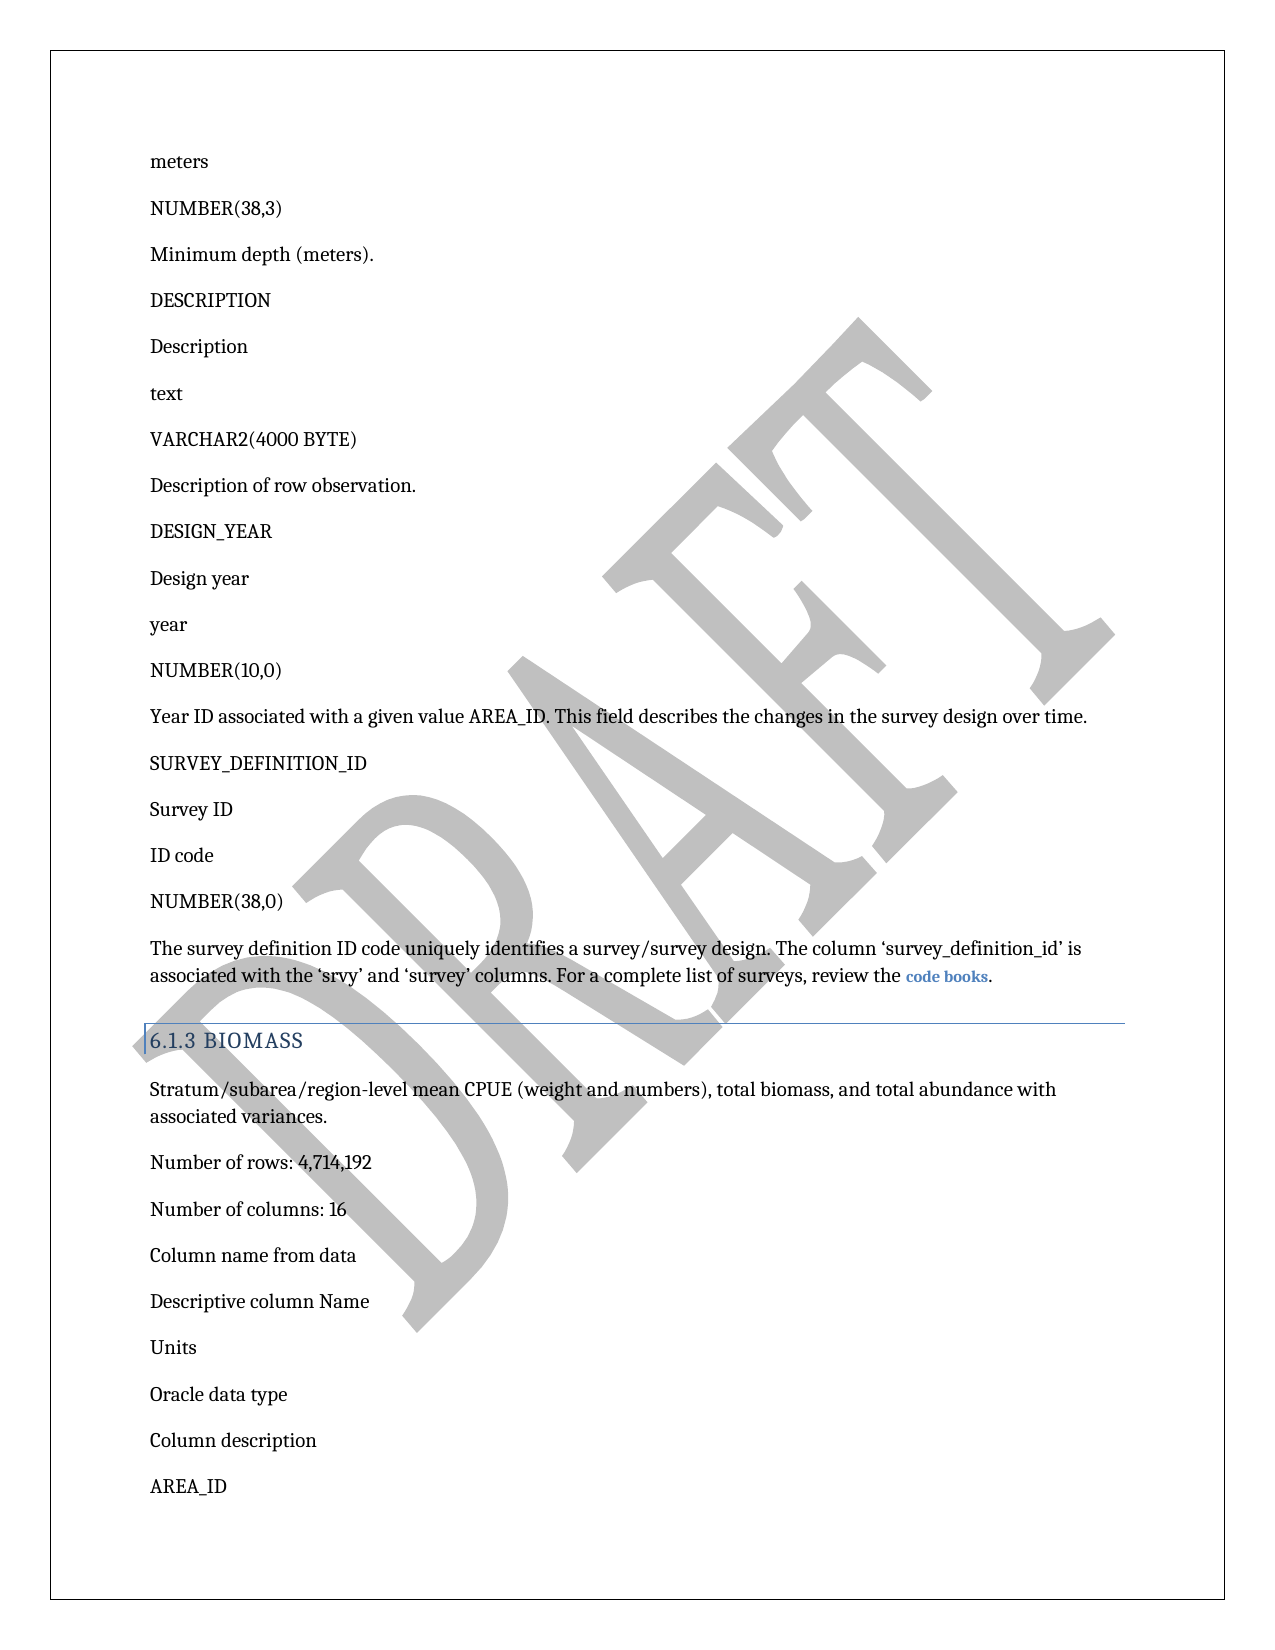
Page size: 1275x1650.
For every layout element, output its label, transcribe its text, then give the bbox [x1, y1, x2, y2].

text DESIGN_YEAR [150, 520, 1125, 544]
text Minimum depth (meters). [150, 242, 1125, 266]
text Oracle data type [150, 1382, 1125, 1406]
text VARCHAR2(4000 BYTE) [150, 427, 1125, 451]
text The survey definition ID code uniquely identifies a survey/survey design. The column ‘survey_definition_id’ is associated with the ‘srvy’ and ‘survey’ columns. For a complete list of surveys, review the code books. [150, 936, 1125, 988]
text NUMBER(38,3) [150, 196, 1125, 220]
text Units [150, 1336, 1125, 1360]
text Description [150, 335, 1125, 359]
text Column description [150, 1428, 1125, 1452]
text AREA_ID [150, 1475, 1125, 1499]
subtitle 6.1.3 BIOMASS [146, 1024, 1125, 1054]
text SURVEY_DEFINITION_ID [150, 751, 1125, 775]
text Number of columns: 16 [150, 1197, 1125, 1221]
text NUMBER(38,0) [150, 890, 1125, 914]
text NUMBER(10,0) [150, 659, 1125, 683]
text Year ID associated with a given value AREA_ID. This field describes the changes in the survey design over time. [150, 705, 1125, 729]
text Stratum/subarea/region-level mean CPUE (weight and numbers), total biomass, and total abundance with associated variances. [150, 1077, 1125, 1129]
text DESCRIPTION [150, 289, 1125, 313]
text Survey ID [150, 797, 1125, 821]
text year [150, 612, 1125, 636]
text text [150, 381, 1125, 405]
text Number of rows: 4,714,192 [150, 1151, 1125, 1175]
text Column name from data [150, 1243, 1125, 1267]
text ID code [150, 844, 1125, 868]
text meters [150, 150, 1125, 174]
text Descriptive column Name [150, 1290, 1125, 1314]
text Description of row observation. [150, 474, 1125, 498]
text Design year [150, 566, 1125, 590]
